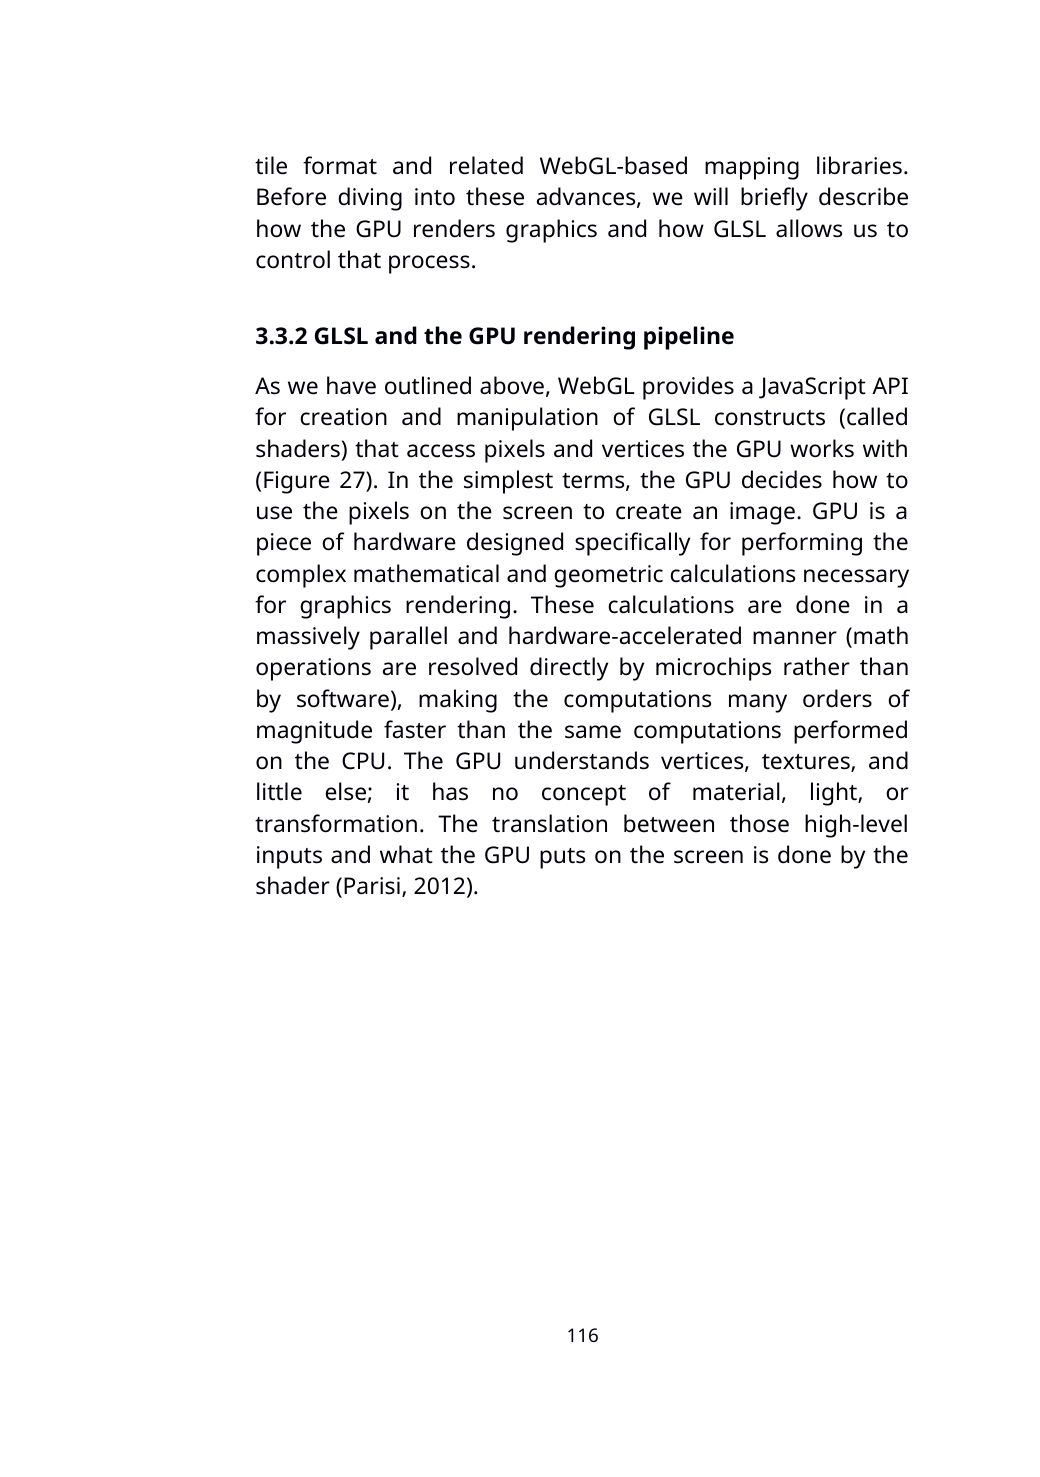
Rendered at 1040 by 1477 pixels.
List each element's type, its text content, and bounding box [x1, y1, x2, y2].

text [255, 150, 910, 275]
subtitle 3.3.2 GLSL and the GPU rendering pipeline [255, 320, 910, 351]
text As we have outlined above, WebGL provides a JavaScript API for creation and manipulation of GLSL constructs (called shaders) that access pixels and vertices the GPU works with (Figure 27). In the simplest terms, the GPU decides how to use the pixels on the screen to create an image. GPU is a piece of hardware designed specifically for performing the complex mathematical and geometric calculations necessary for graphics rendering. These calculations are done in a massively parallel and hardware-accelerated manner (math operations are resolved directly by microchips rather than by software), making the computations many orders of magnitude faster than the same computations performed on the CPU. The GPU understands vertices, textures, and little else; it has no concept of material, light, or transformation. The translation between those high-level inputs and what the GPU puts on the screen is done by the shader (Parisi, 2012). [255, 370, 910, 901]
